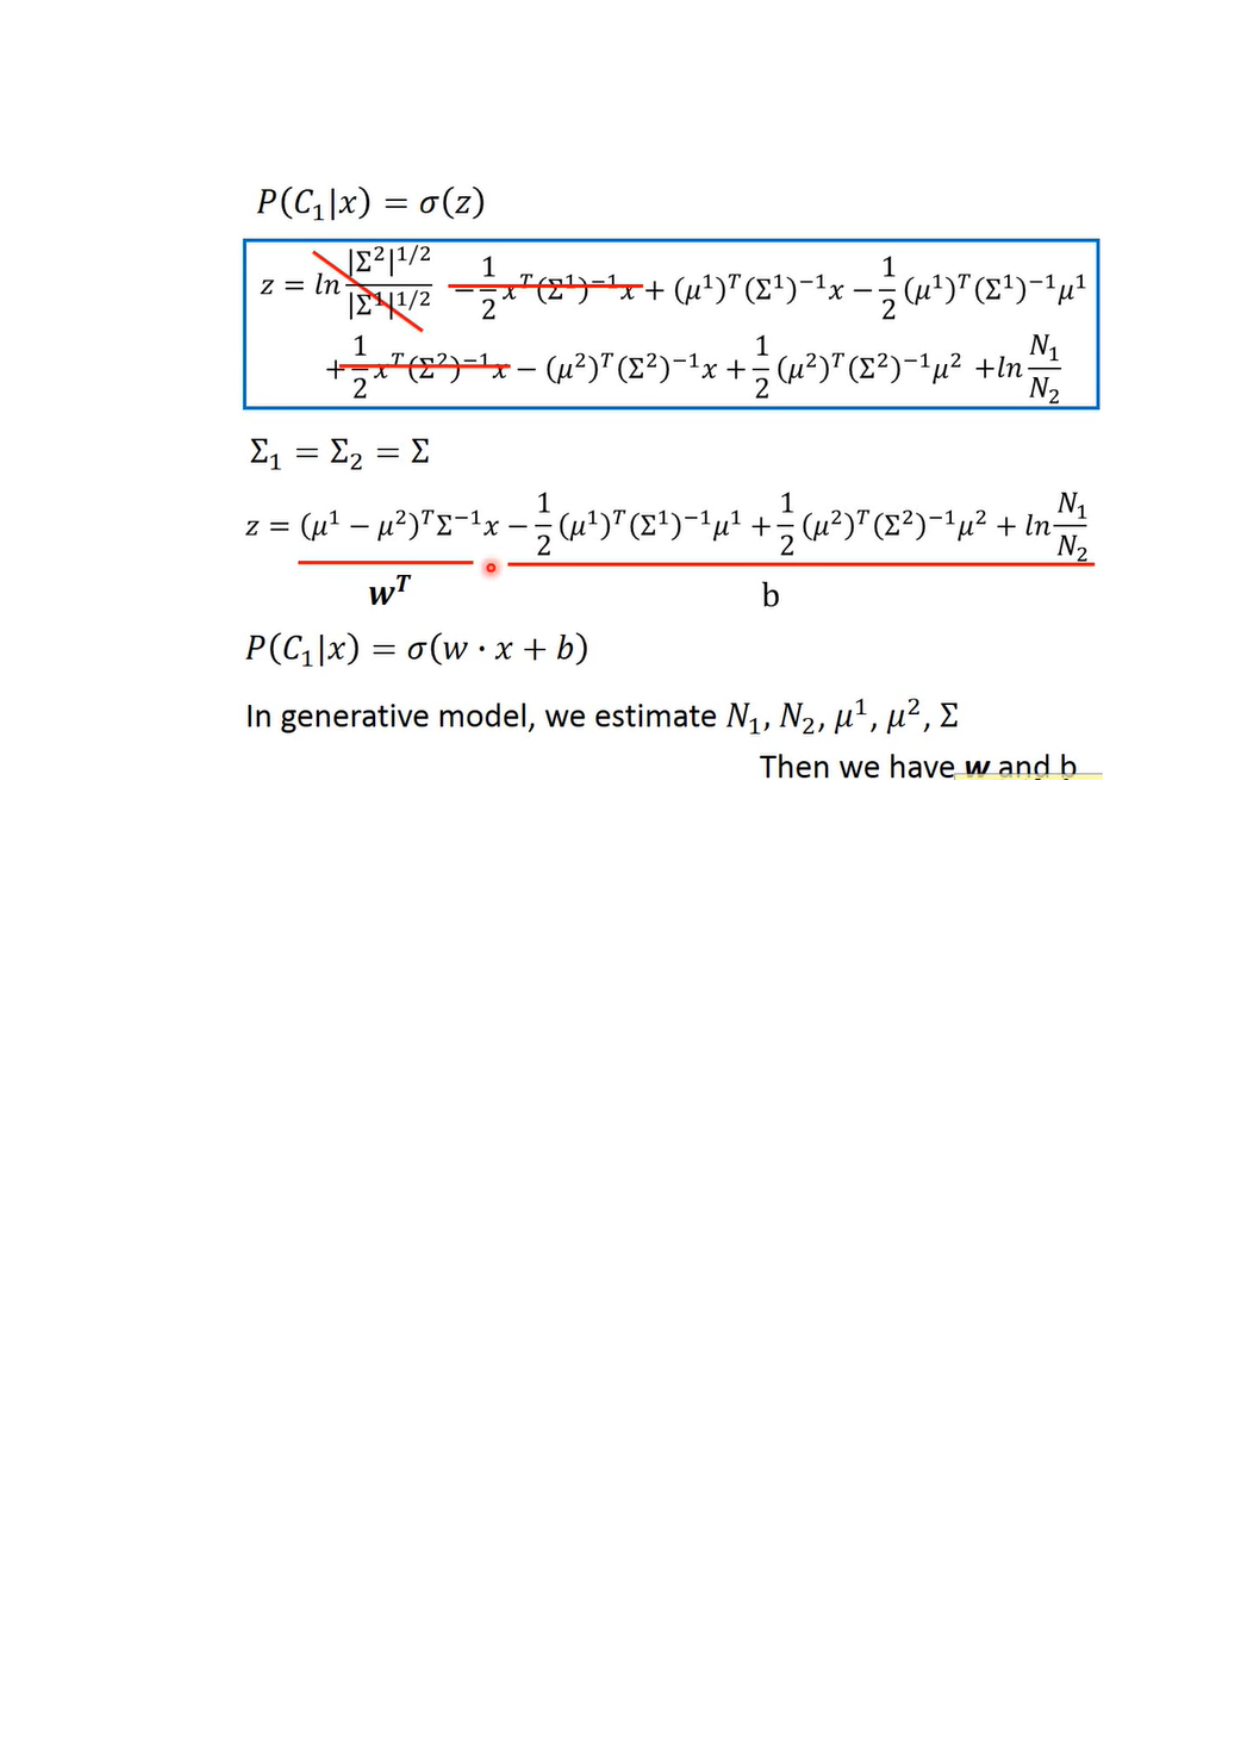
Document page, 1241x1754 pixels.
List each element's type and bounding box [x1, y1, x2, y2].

picture [237, 164, 1103, 780]
